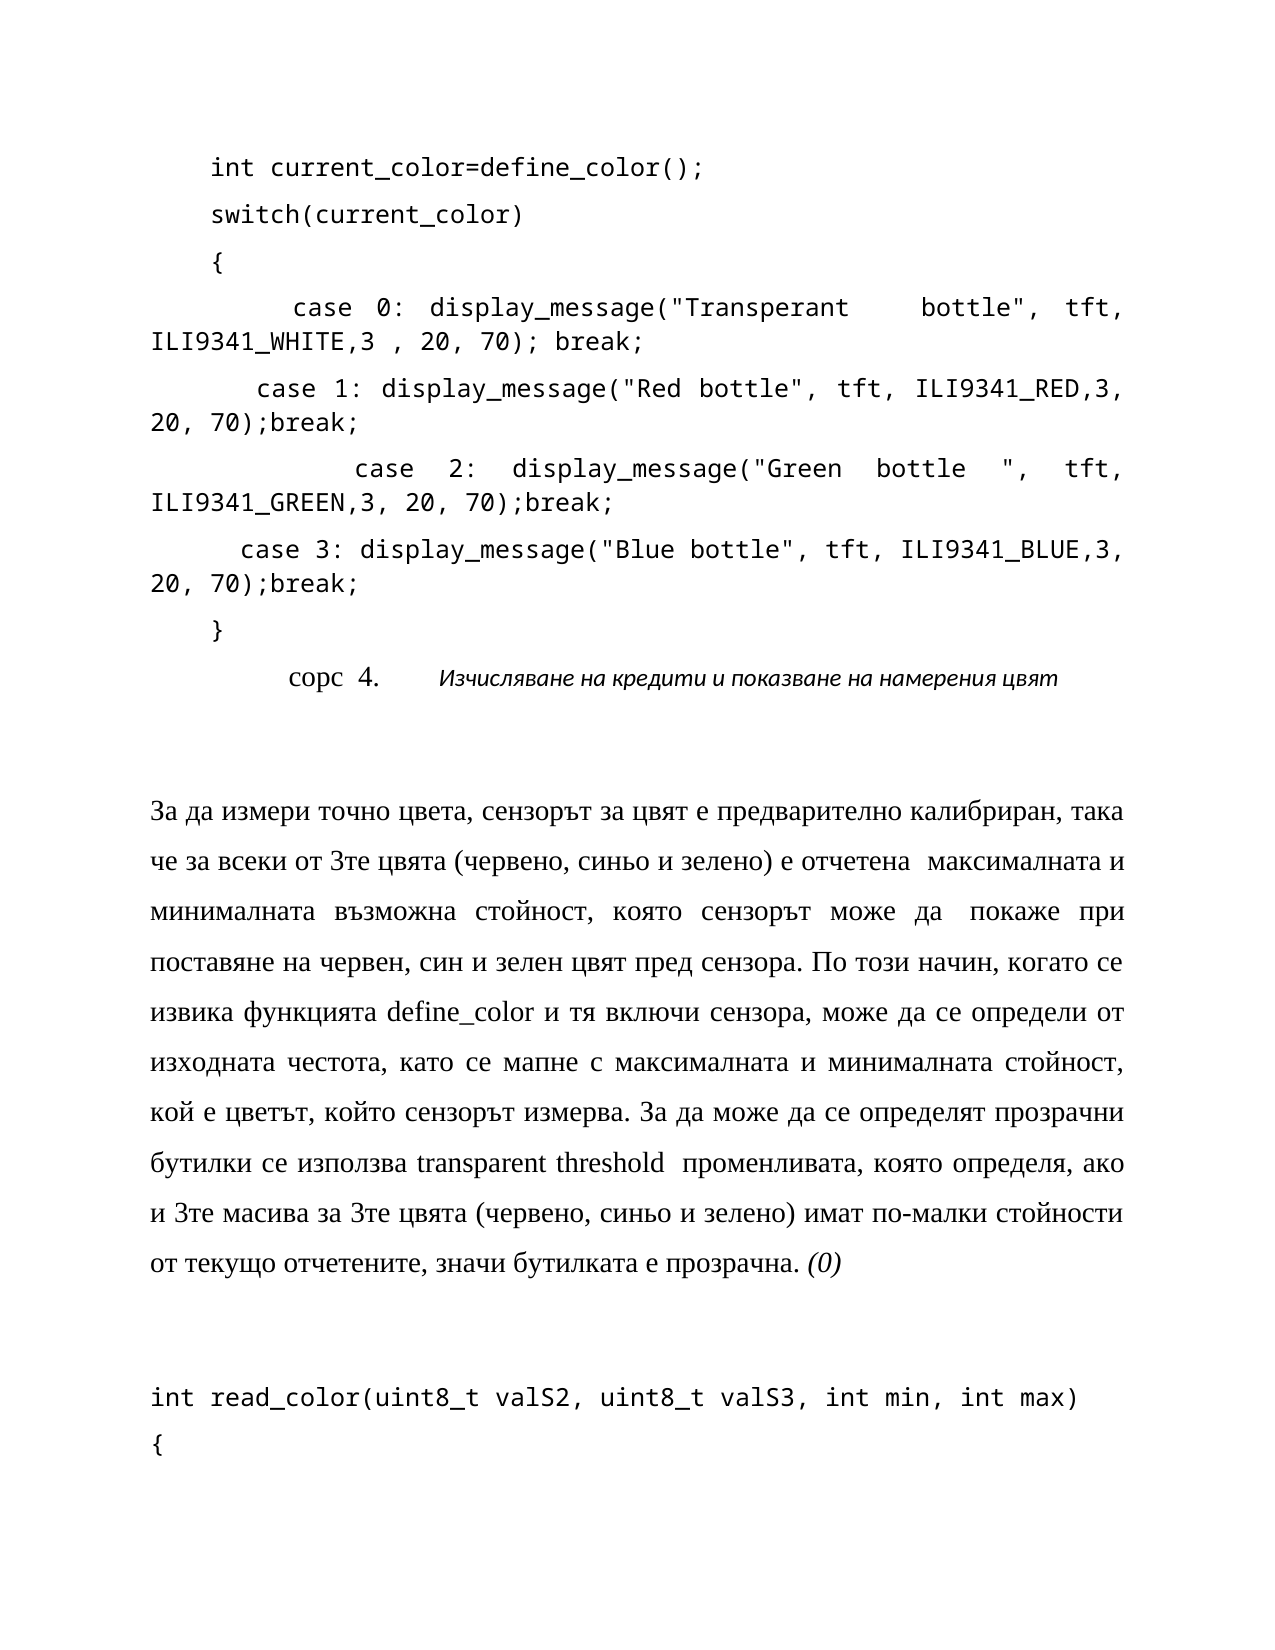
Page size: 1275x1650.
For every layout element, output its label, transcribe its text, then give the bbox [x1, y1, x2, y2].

text switch(current_color) [150, 197, 1125, 231]
text За да измери точно цвета, сензорът за цвят е предварително калибриран, така че за всеки от 3те цвята (червено, синьо и зелено) е отчетена максималната и минималната възможна стойност, която сензорът може да покаже при поставяне на червен, син и зелен цвят пред сензора. По този начин, когато се извика функцията define_color и тя включи сензора, може да се определи от изходната честота, като се мапне с максималната и минималната стойност, кой е цветът, който сензорът измерва. За да може да се определят прозрачни бутилки се използва transparent threshold променливата, която определя, ако и 3те масива за 3те цвята (червено, синьо и зелено) имат по-малки стойности от текущо отчетените, значи бутилката е прозрачна. (0) [150, 793, 1125, 1279]
text int read_color(uint8_t valS2, uint8_t valS3, int min, int max) [150, 1379, 1125, 1413]
text int current_color=define_color(); [150, 150, 1125, 184]
text } [150, 612, 1125, 646]
text case 0: display_message("Transperant bottle", tft, ILI9341_WHITE,3 , 20, 70); break; [150, 290, 1125, 358]
list Изчисляване на кредити и показване на намерения цвят [225, 659, 1125, 692]
text { [150, 243, 1125, 277]
text case 3: display_message("Blue bottle", tft, ILI9341_BLUE,3, 20, 70);break; [150, 532, 1125, 600]
text case 2: display_message("Green bottle ", tft, ILI9341_GREEN,3, 20, 70);break; [150, 451, 1125, 519]
text { [150, 1426, 1125, 1460]
text case 1: display_message("Red bottle", tft, ILI9341_RED,3, 20, 70);break; [150, 370, 1125, 438]
